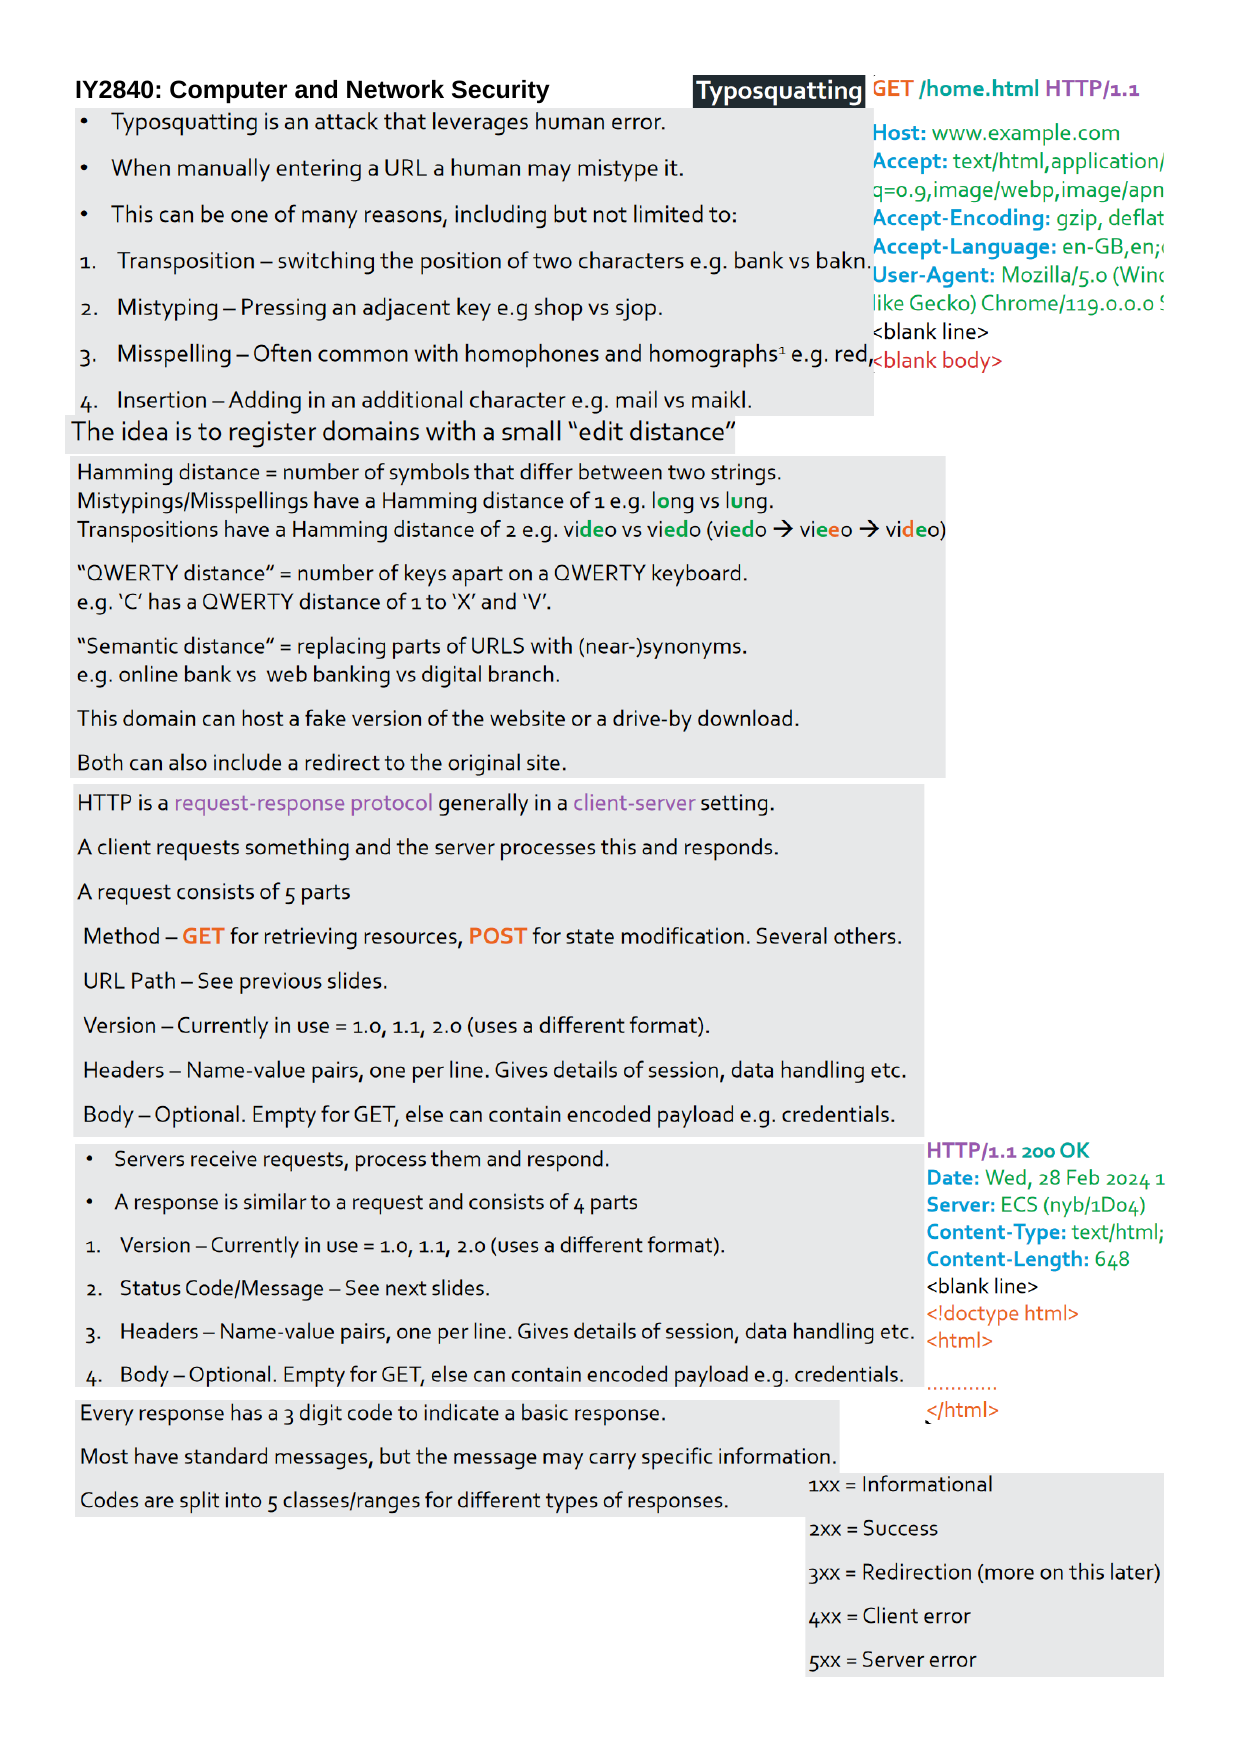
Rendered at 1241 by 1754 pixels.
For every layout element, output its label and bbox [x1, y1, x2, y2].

picture [75, 1142, 1166, 1424]
picture [75, 1400, 1164, 1677]
picture [73, 784, 925, 1137]
picture [70, 456, 946, 778]
picture [65, 75, 1164, 454]
